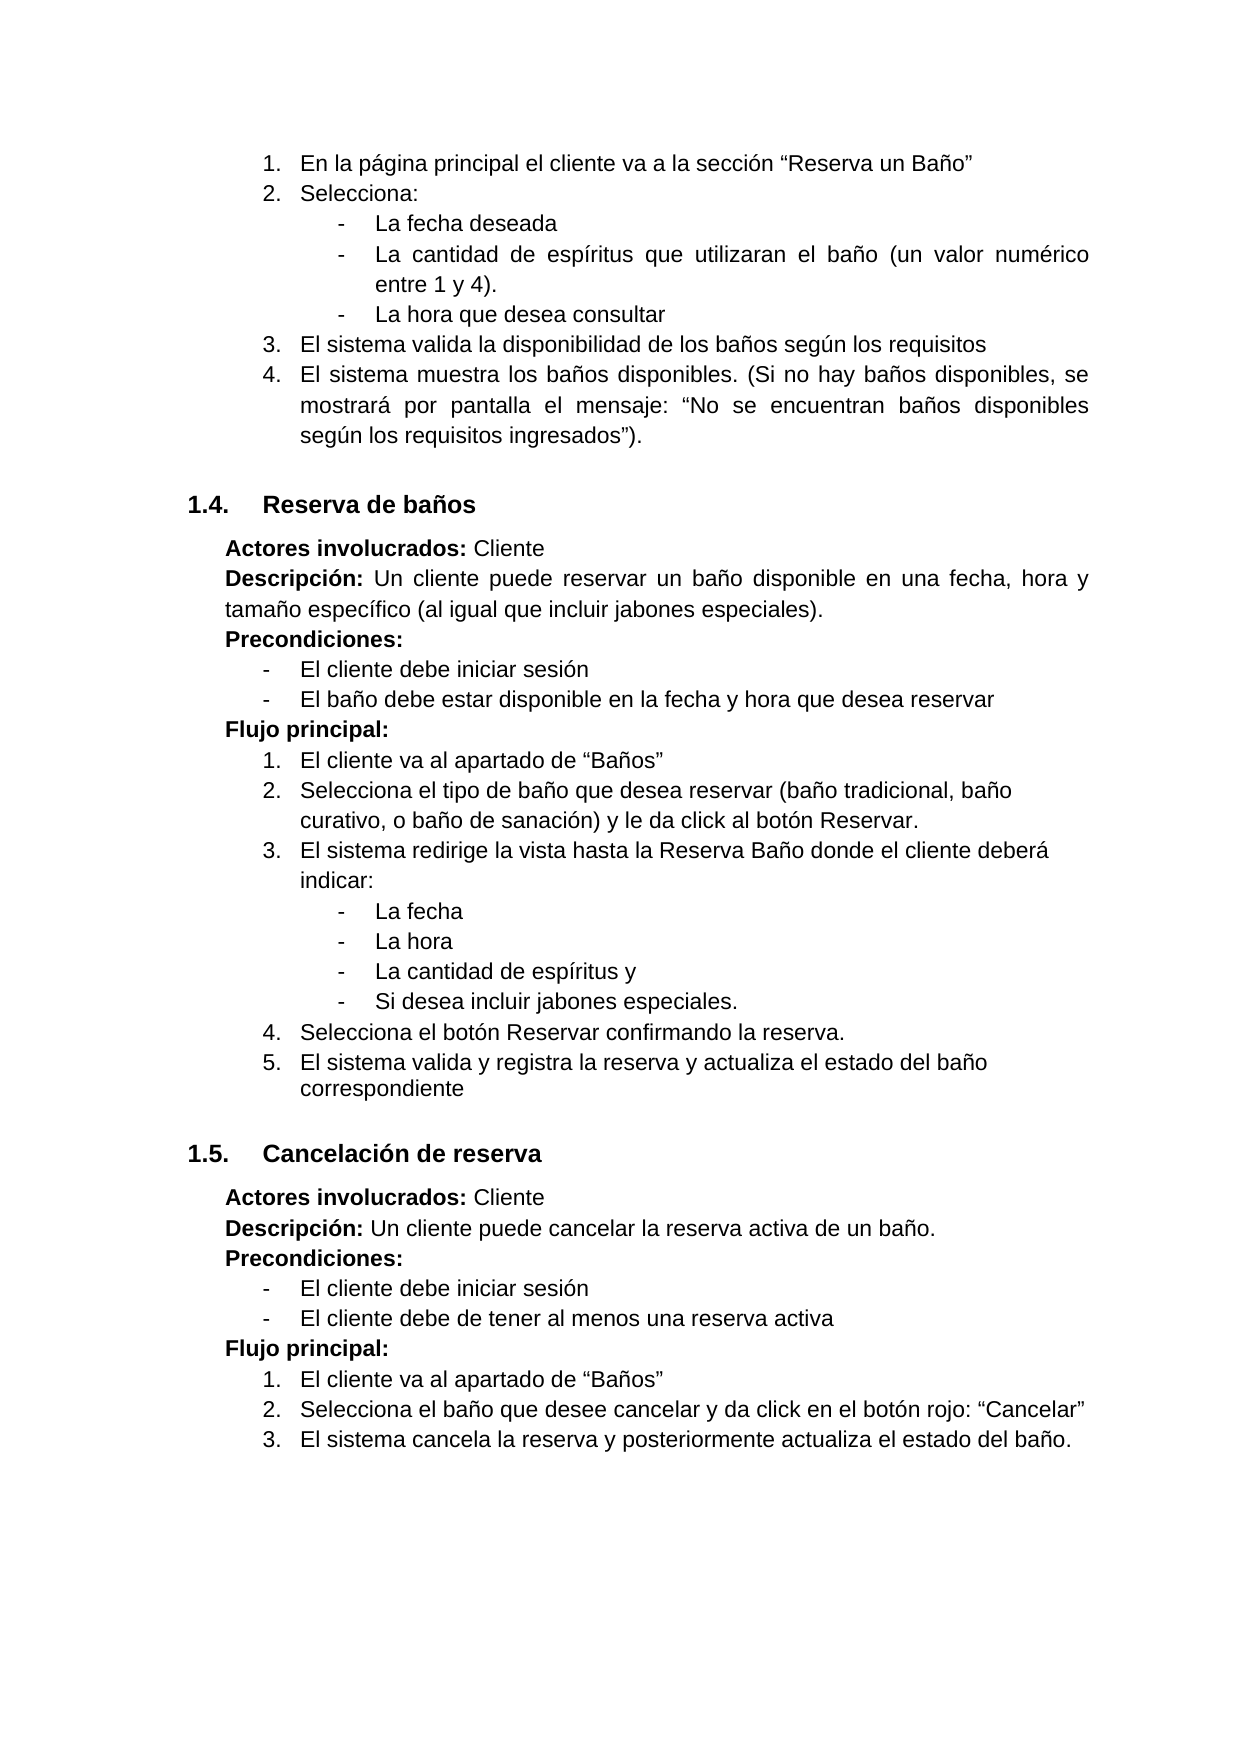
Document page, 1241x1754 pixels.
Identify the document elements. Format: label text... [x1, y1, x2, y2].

list El baño debe estar disponible en la fecha y hora que desea reservar [262, 686, 1090, 712]
list La fecha deseada [337, 210, 1090, 237]
text Precondiciones: [225, 626, 1090, 652]
list El cliente debe de tener al menos una reserva activa [262, 1305, 1090, 1332]
list Selecciona el botón Reservar confirmando la reserva. [262, 1018, 1090, 1045]
list El sistema redirige la vista hasta la Reserva Baño donde el cliente deberá indicar: [262, 837, 1090, 894]
text Actores involucrados: Cliente [225, 1184, 1090, 1211]
text Flujo principal: [150, 716, 1090, 743]
list El sistema valida y registra la reserva y actualiza el estado del baño correspondiente [262, 1049, 1090, 1101]
list La cantidad de espíritus y [337, 958, 1090, 984]
text Descripción: Un cliente puede reservar un baño disponible en una fecha, hora y tamaño específico (al igual que incluir jabones especiales). [225, 565, 1090, 622]
text Actores involucrados: Cliente [225, 535, 1090, 561]
list La hora que desea consultar [337, 301, 1090, 327]
list El cliente va al apartado de “Baños” [262, 1366, 1090, 1392]
list La hora [337, 928, 1090, 954]
list El sistema valida la disponibilidad de los baños según los requisitos [262, 331, 1090, 358]
list El sistema cancela la reserva y posteriormente actualiza el estado del baño. [262, 1426, 1090, 1452]
text Descripción: Un cliente puede cancelar la reserva activa de un baño. [225, 1214, 1090, 1241]
list Selecciona el baño que desee cancelar y da click en el botón rojo: “Cancelar” [262, 1396, 1090, 1422]
text Precondiciones: [225, 1245, 1090, 1271]
list Selecciona: [262, 180, 1090, 207]
list Si desea incluir jabones especiales. [337, 988, 1090, 1014]
list El sistema muestra los baños disponibles. (Si no hay baños disponibles, se mostrará por pantalla el mensaje: “No se encuentran baños disponibles según los requisitos ingresados”). [262, 361, 1090, 448]
list El cliente debe iniciar sesión [262, 656, 1090, 682]
list La cantidad de espíritus que utilizaran el baño (un valor numérico entre 1 y 4). [337, 241, 1090, 297]
list La fecha [337, 898, 1090, 924]
list El cliente debe iniciar sesión [262, 1275, 1090, 1301]
list Selecciona el tipo de baño que desea reservar (baño tradicional, baño curativo, o baño de sanación) y le da click al botón Reservar. [262, 777, 1090, 833]
text Flujo principal: [150, 1335, 1090, 1362]
list El cliente va al apartado de “Baños” [262, 747, 1090, 773]
subtitle Cancelación de reserva [187, 1139, 1090, 1168]
list En la página principal el cliente va a la sección “Reserva un Baño” [262, 150, 1090, 176]
subtitle Reserva de baños [187, 489, 1090, 518]
